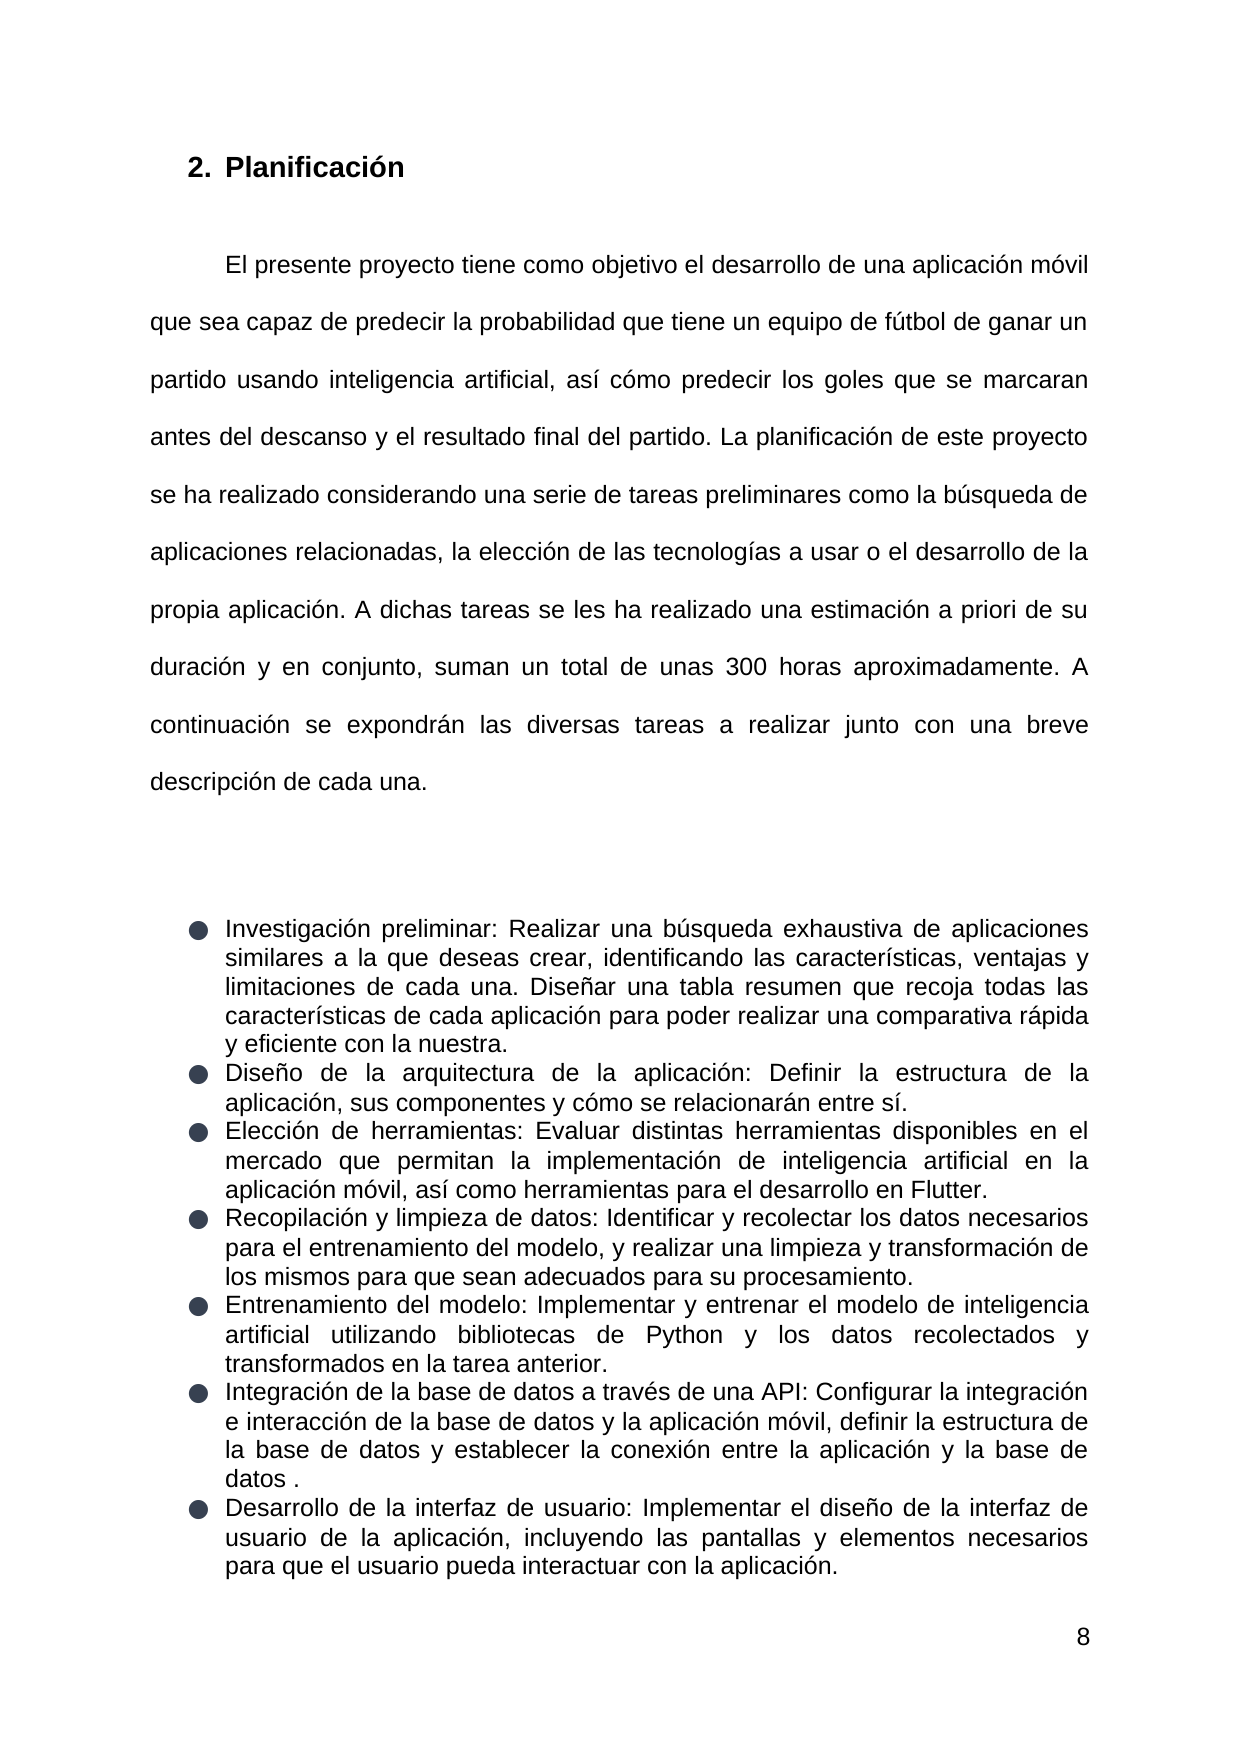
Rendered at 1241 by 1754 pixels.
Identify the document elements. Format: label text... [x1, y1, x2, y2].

list Investigación preliminar: Realizar una búsqueda exhaustiva de aplicaciones similares a la que deseas crear, identificando las características, ventajas y limitaciones de cada una. Diseñar una tabla resumen que recoja todas las características de cada aplicación para poder realizar una comparativa rápida y eficiente con la nuestra. [187, 914, 1090, 1058]
list Entrenamiento del modelo: Implementar y entrenar el modelo de inteligencia artificial utilizando bibliotecas de Python y los datos recolectados y transformados en la tarea anterior. [187, 1290, 1090, 1377]
list Elección de herramientas: Evaluar distintas herramientas disponibles en el mercado que permitan la implementación de inteligencia artificial en la aplicación móvil, así como herramientas para el desarrollo en Flutter. [187, 1116, 1090, 1203]
list Recopilación y limpieza de datos: Identificar y recolectar los datos necesarios para el entrenamiento del modelo, y realizar una limpieza y transformación de los mismos para que sean adecuados para su procesamiento. [187, 1203, 1090, 1290]
list Desarrollo de la interfaz de usuario: Implementar el diseño de la interfaz de usuario de la aplicación, incluyendo las pantallas y elementos necesarios para que el usuario pueda interactuar con la aplicación. [187, 1493, 1090, 1580]
list Integración de la base de datos a través de una API: Configurar la integración e interacción de la base de datos y la aplicación móvil, definir la estructura de la base de datos y establecer la conexión entre la aplicación y la base de datos . [187, 1377, 1090, 1493]
text El presente proyecto tiene como objetivo el desarrollo de una aplicación móvil que sea capaz de predecir la probabilidad que tiene un equipo de fútbol de ganar un partido usando inteligencia artificial, así cómo predecir los goles que se marcaran antes del descanso y el resultado final del partido. La planificación de este proyecto se ha realizado considerando una serie de tareas preliminares como la búsqueda de aplicaciones relacionadas, la elección de las tecnologías a usar o el desarrollo de la propia aplicación. A dichas tareas se les ha realizado una estimación a priori de su duración y en conjunto, suman un total de unas 300 horas aproximadamente. A continuación se expondrán las diversas tareas a realizar junto con una breve descripción de cada una. [150, 250, 1090, 796]
list Diseño de la arquitectura de la aplicación: Definir la estructura de la aplicación, sus componentes y cómo se relacionarán entre sí. [187, 1058, 1090, 1116]
subtitle Planificación [187, 150, 1090, 183]
